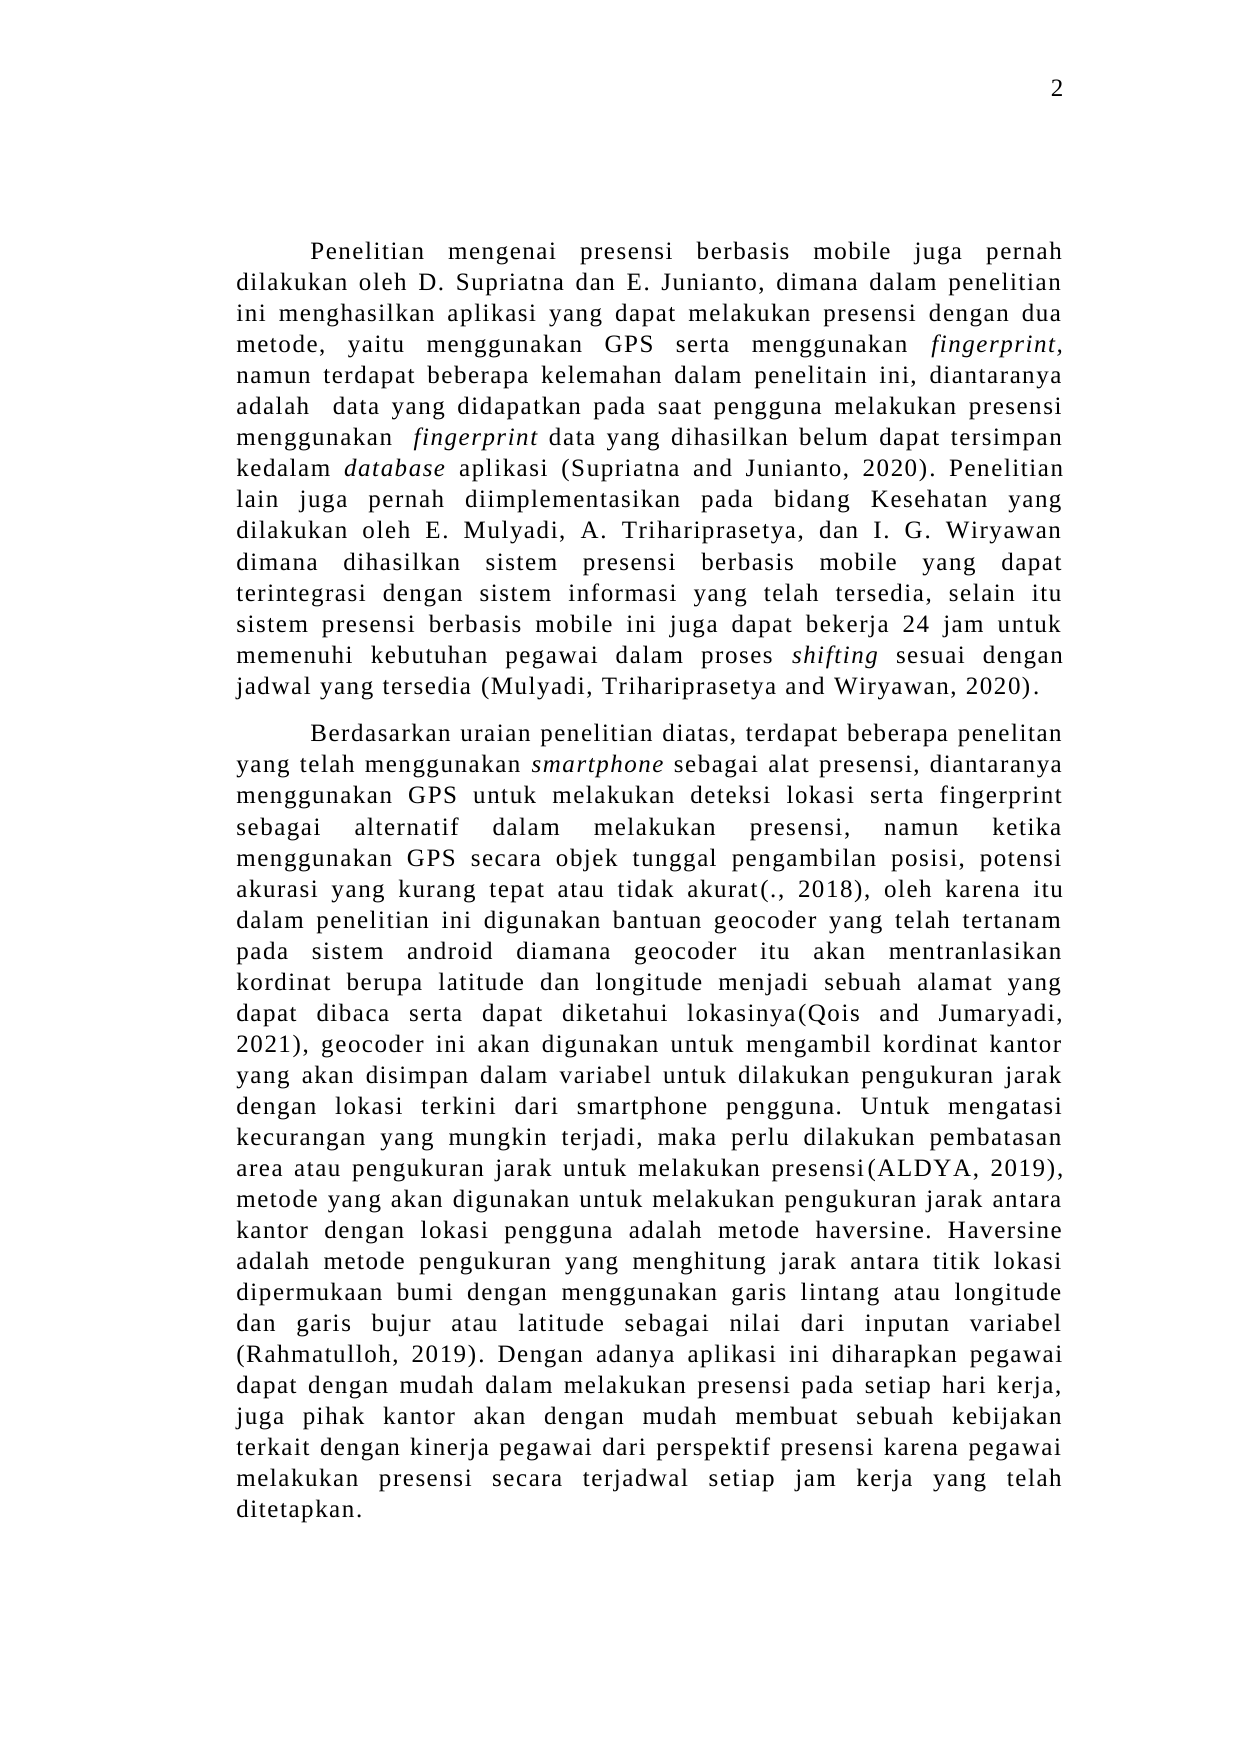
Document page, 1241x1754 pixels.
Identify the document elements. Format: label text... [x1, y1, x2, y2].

subtitle Berdasarkan uraian penelitian diatas, terdapat beberapa penelitan yang telah menggunakan smartphone sebagai alat presensi, diantaranya menggunakan GPS untuk melakukan deteksi lokasi serta fingerprint sebagai alternatif dalam melakukan presensi, namun ketika menggunakan GPS secara objek tunggal pengambilan posisi, potensi akurasi yang kurang tepat atau tidak akurat(., 2018), oleh karena itu dalam penelitian ini digunakan bantuan geocoder yang telah tertanam pada sistem android diamana geocoder itu akan mentranlasikan kordinat berupa latitude dan longitude menjadi sebuah alamat yang dapat dibaca serta dapat diketahui lokasinya(Qois and Jumaryadi, 2021), geocoder ini akan digunakan untuk mengambil kordinat kantor yang akan disimpan dalam variabel untuk dilakukan pengukuran jarak dengan lokasi terkini dari smartphone pengguna. Untuk mengatasi kecurangan yang mungkin terjadi, maka perlu dilakukan pembatasan area atau pengukuran jarak untuk melakukan presensi(ALDYA, 2019), metode yang akan digunakan untuk melakukan pengukuran jarak antara kantor dengan lokasi pengguna adalah metode haversine. Haversine adalah metode pengukuran yang menghitung jarak antara titik lokasi dipermukaan bumi dengan menggunakan garis lintang atau longitude dan garis bujur atau latitude sebagai nilai dari inputan variabel (Rahmatulloh, 2019). Dengan adanya aplikasi ini diharapkan pegawai dapat dengan mudah dalam melakukan presensi pada setiap hari kerja, juga pihak kantor akan dengan mudah membuat sebuah kebijakan terkait dengan kinerja pegawai dari perspektif presensi karena pegawai melakukan presensi secara terjadwal setiap jam kerja yang telah ditetapkan. [236, 718, 1063, 1523]
subtitle Penelitian mengenai presensi berbasis mobile juga pernah dilakukan oleh D. Supriatna dan E. Junianto, dimana dalam penelitian ini menghasilkan aplikasi yang dapat melakukan presensi dengan dua metode, yaitu menggunakan GPS serta menggunakan fingerprint, namun terdapat beberapa kelemahan dalam penelitain ini, diantaranya adalah data yang didapatkan pada saat pengguna melakukan presensi menggunakan fingerprint data yang dihasilkan belum dapat tersimpan kedalam database aplikasi (Supriatna and Junianto, 2020). Penelitian lain juga pernah diimplementasikan pada bidang Kesehatan yang dilakukan oleh E. Mulyadi, A. Trihariprasetya, dan I. G. Wiryawan dimana dihasilkan sistem presensi berbasis mobile yang dapat terintegrasi dengan sistem informasi yang telah tersedia, selain itu sistem presensi berbasis mobile ini juga dapat bekerja 24 jam untuk memenuhi kebutuhan pegawai dalam proses shifting sesuai dengan jadwal yang tersedia (Mulyadi, Trihariprasetya and Wiryawan, 2020). [236, 236, 1063, 699]
